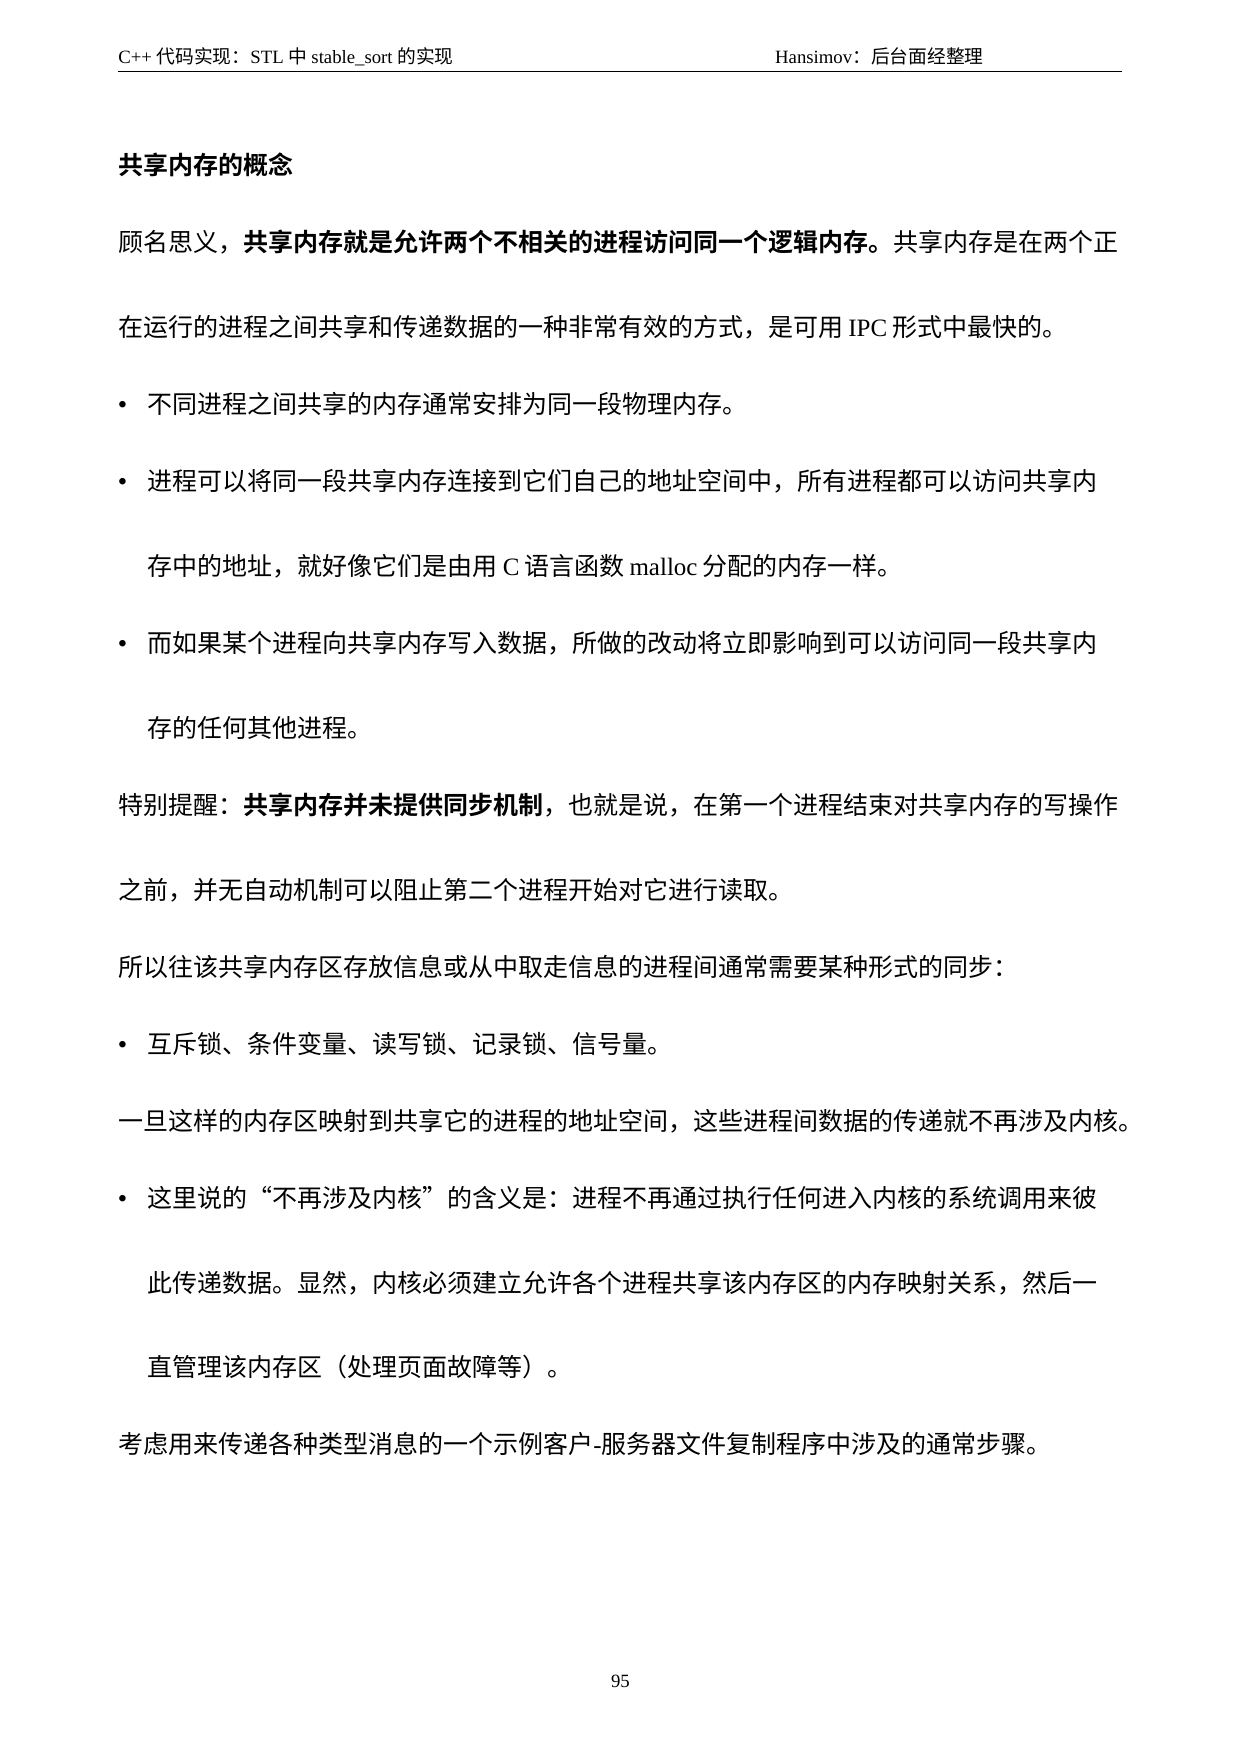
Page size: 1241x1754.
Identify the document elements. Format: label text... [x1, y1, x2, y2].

text 而如果某个进程向共享内存写入数据，所做的改动将立即影响到可以访问同一段共享内存的任何其他进程。 [118, 608, 1122, 760]
subtitle 共享内存的概念 [118, 130, 1122, 198]
text 特别提醒：共享内存并未提供同步机制，也就是说，在第一个进程结束对共享内存的写操作之前，并无自动机制可以阻止第二个进程开始对它进行读取。 [118, 769, 1122, 922]
text 这里说的“不再涉及内核”的含义是：进程不再通过执行任何进入内核的系统调用来彼此传递数据。显然，内核必须建立允许各个进程共享该内存区的内存映射关系，然后一直管理该内存区（处理页面故障等）。 [118, 1162, 1122, 1400]
text 互斥锁、条件变量、读写锁、记录锁、信号量。 [118, 1008, 1122, 1076]
text 一旦这样的内存区映射到共享它的进程的地址空间，这些进程间数据的传递就不再涉及内核。 [118, 1085, 1122, 1153]
text 不同进程之间共享的内存通常安排为同一段物理内存。 [118, 369, 1122, 437]
text 所以往该共享内存区存放信息或从中取走信息的进程间通常需要某种形式的同步： [118, 931, 1122, 999]
text 顾名思义，共享内存就是允许两个不相关的进程访问同一个逻辑内存。共享内存是在两个正在运行的进程之间共享和传递数据的一种非常有效的方式，是可用IPC形式中最快的。 [118, 207, 1122, 360]
text 进程可以将同一段共享内存连接到它们自己的地址空间中，所有进程都可以访问共享内存中的地址，就好像它们是由用C语言函数malloc分配的内存一样。 [118, 446, 1122, 598]
text 考虑用来传递各种类型消息的一个示例客户-服务器文件复制程序中涉及的通常步骤。 [118, 1409, 1122, 1477]
